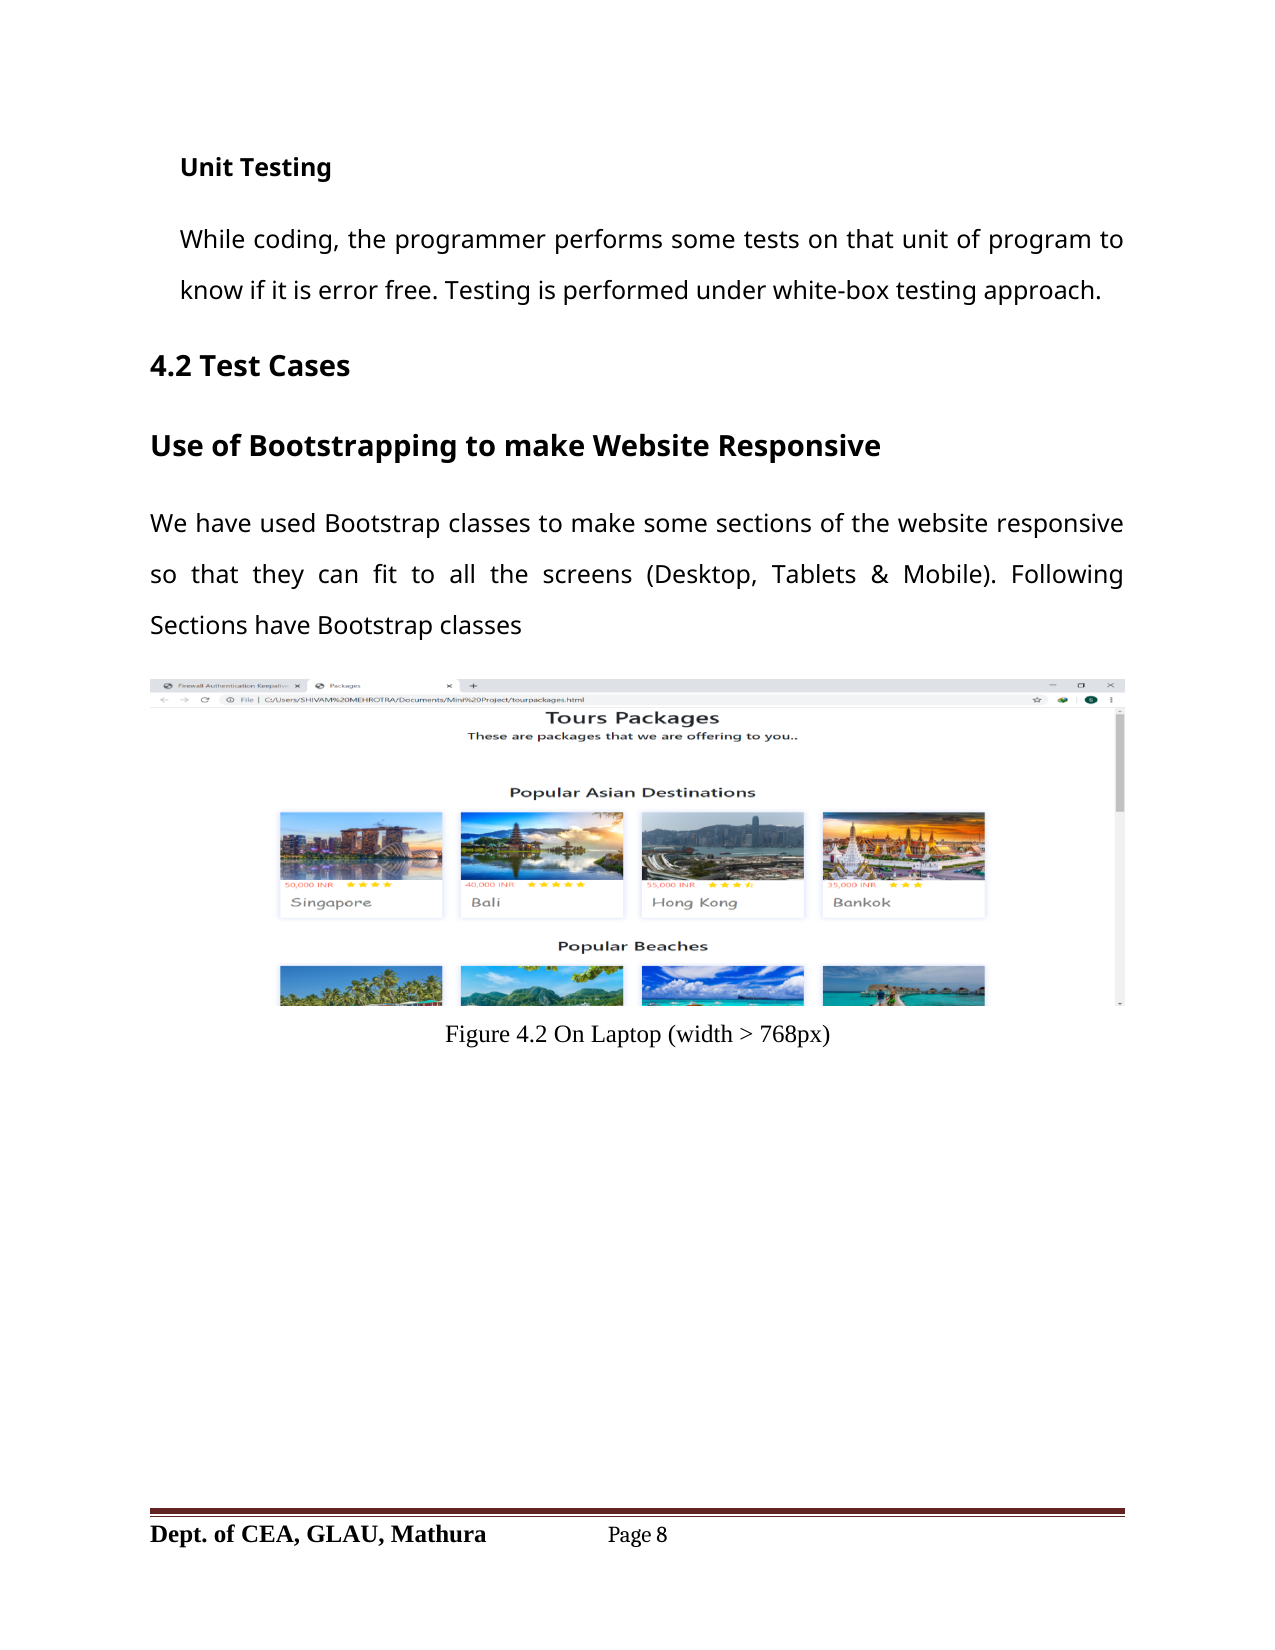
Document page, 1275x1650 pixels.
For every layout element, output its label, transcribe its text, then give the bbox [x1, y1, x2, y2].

picture [150, 679, 1125, 1006]
text Figure 4.2 On Laptop (width > 768px) [150, 1019, 1125, 1048]
text We have used Bootstrap classes to make some sections of the website responsive so that they can fit to all the screens (Desktop, Tablets & Mobile). Following Sections have Bootstrap classes [150, 505, 1125, 642]
text 4.2 Test Cases [150, 345, 1125, 384]
text Unit Testing [179, 150, 1125, 184]
text While coding, the programmer performs some tests on that unit of program to know if it is error free. Testing is performed under white-box testing approach. [179, 222, 1125, 307]
text Use of Bootstrapping to make Website Responsive [150, 425, 1125, 465]
